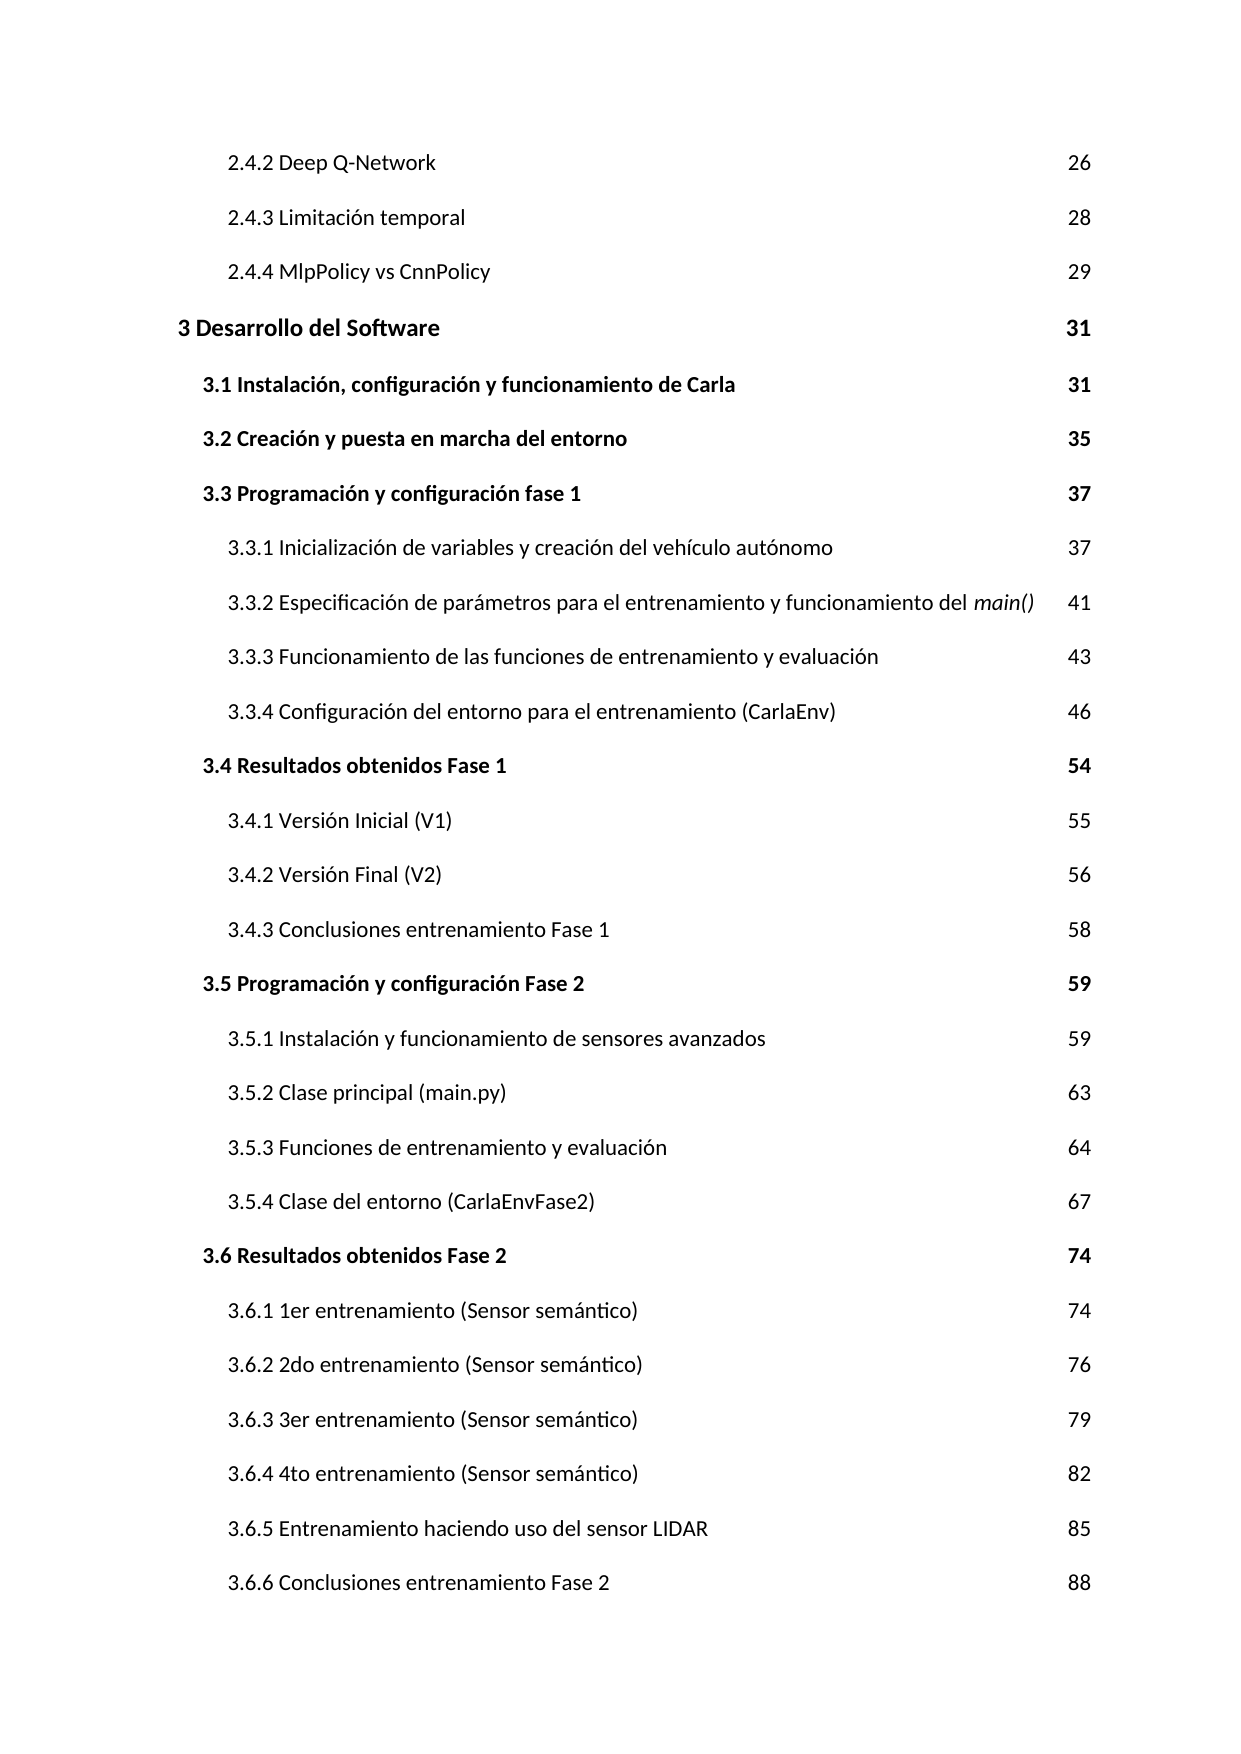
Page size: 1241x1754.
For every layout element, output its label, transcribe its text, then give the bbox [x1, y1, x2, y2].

text 3.6.6 Conclusiones entrenamiento Fase 2 88 [227, 1568, 1092, 1597]
text 3.6.4 4to entrenamiento (Sensor semántico) 82 [227, 1459, 1092, 1488]
text 3.6.5 Entrenamiento haciendo uso del sensor LIDAR 85 [227, 1514, 1092, 1542]
text 3.4 Resultados obtenidos Fase 1 54 [202, 751, 1092, 779]
text 3.6 Resultados obtenidos Fase 2 74 [202, 1242, 1092, 1270]
text 3.5.3 Funciones de entrenamiento y evaluación 64 [227, 1133, 1092, 1161]
text 3.4.2 Versión Final (V2) 56 [227, 860, 1092, 888]
text 3.3 Programación y configuración fase 1 37 [202, 479, 1092, 507]
text 3.5 Programación y configuración Fase 2 59 [202, 969, 1092, 997]
text 3.6.3 3er entrenamiento (Sensor semántico) 79 [227, 1405, 1092, 1433]
text 2.4.2 Deep Q-Network 26 [227, 148, 1092, 176]
text 3.3.3 Funcionamiento de las funciones de entrenamiento y evaluación 43 [227, 642, 1092, 670]
text 3.4.1 Versión Inicial (V1) 55 [227, 806, 1092, 834]
text 3.6.2 2do entrenamiento (Sensor semántico) 76 [227, 1351, 1092, 1379]
text 3.3.4 Configuración del entorno para el entrenamiento (CarlaEnv) 46 [227, 697, 1092, 725]
text 2.4.4 MlpPolicy vs CnnPolicy 29 [227, 257, 1092, 285]
text 3.5.2 Clase principal (main.py) 63 [227, 1078, 1092, 1106]
text 3.6.1 1er entrenamiento (Sensor semántico) 74 [227, 1296, 1092, 1324]
text 2.4.3 Limitación temporal 28 [227, 203, 1092, 231]
text 3.2 Creación y puesta en marcha del entorno 35 [202, 424, 1092, 452]
text 3.5.1 Instalación y funcionamiento de sensores avanzados 59 [227, 1024, 1092, 1052]
text 3.5.4 Clase del entorno (CarlaEnvFase2) 67 [227, 1187, 1092, 1215]
text 3.4.3 Conclusiones entrenamiento Fase 1 58 [227, 915, 1092, 943]
text 3.3.2 Especificación de parámetros para el entrenamiento y funcionamiento del main() 41 [227, 588, 1092, 616]
text 3.3.1 Inicialización de variables y creación del vehículo autónomo 37 [227, 533, 1092, 561]
text 3 Desarrollo del Software 31 [177, 312, 1092, 342]
text 3.1 Instalación, configuración y funcionamiento de Carla 31 [202, 370, 1092, 398]
